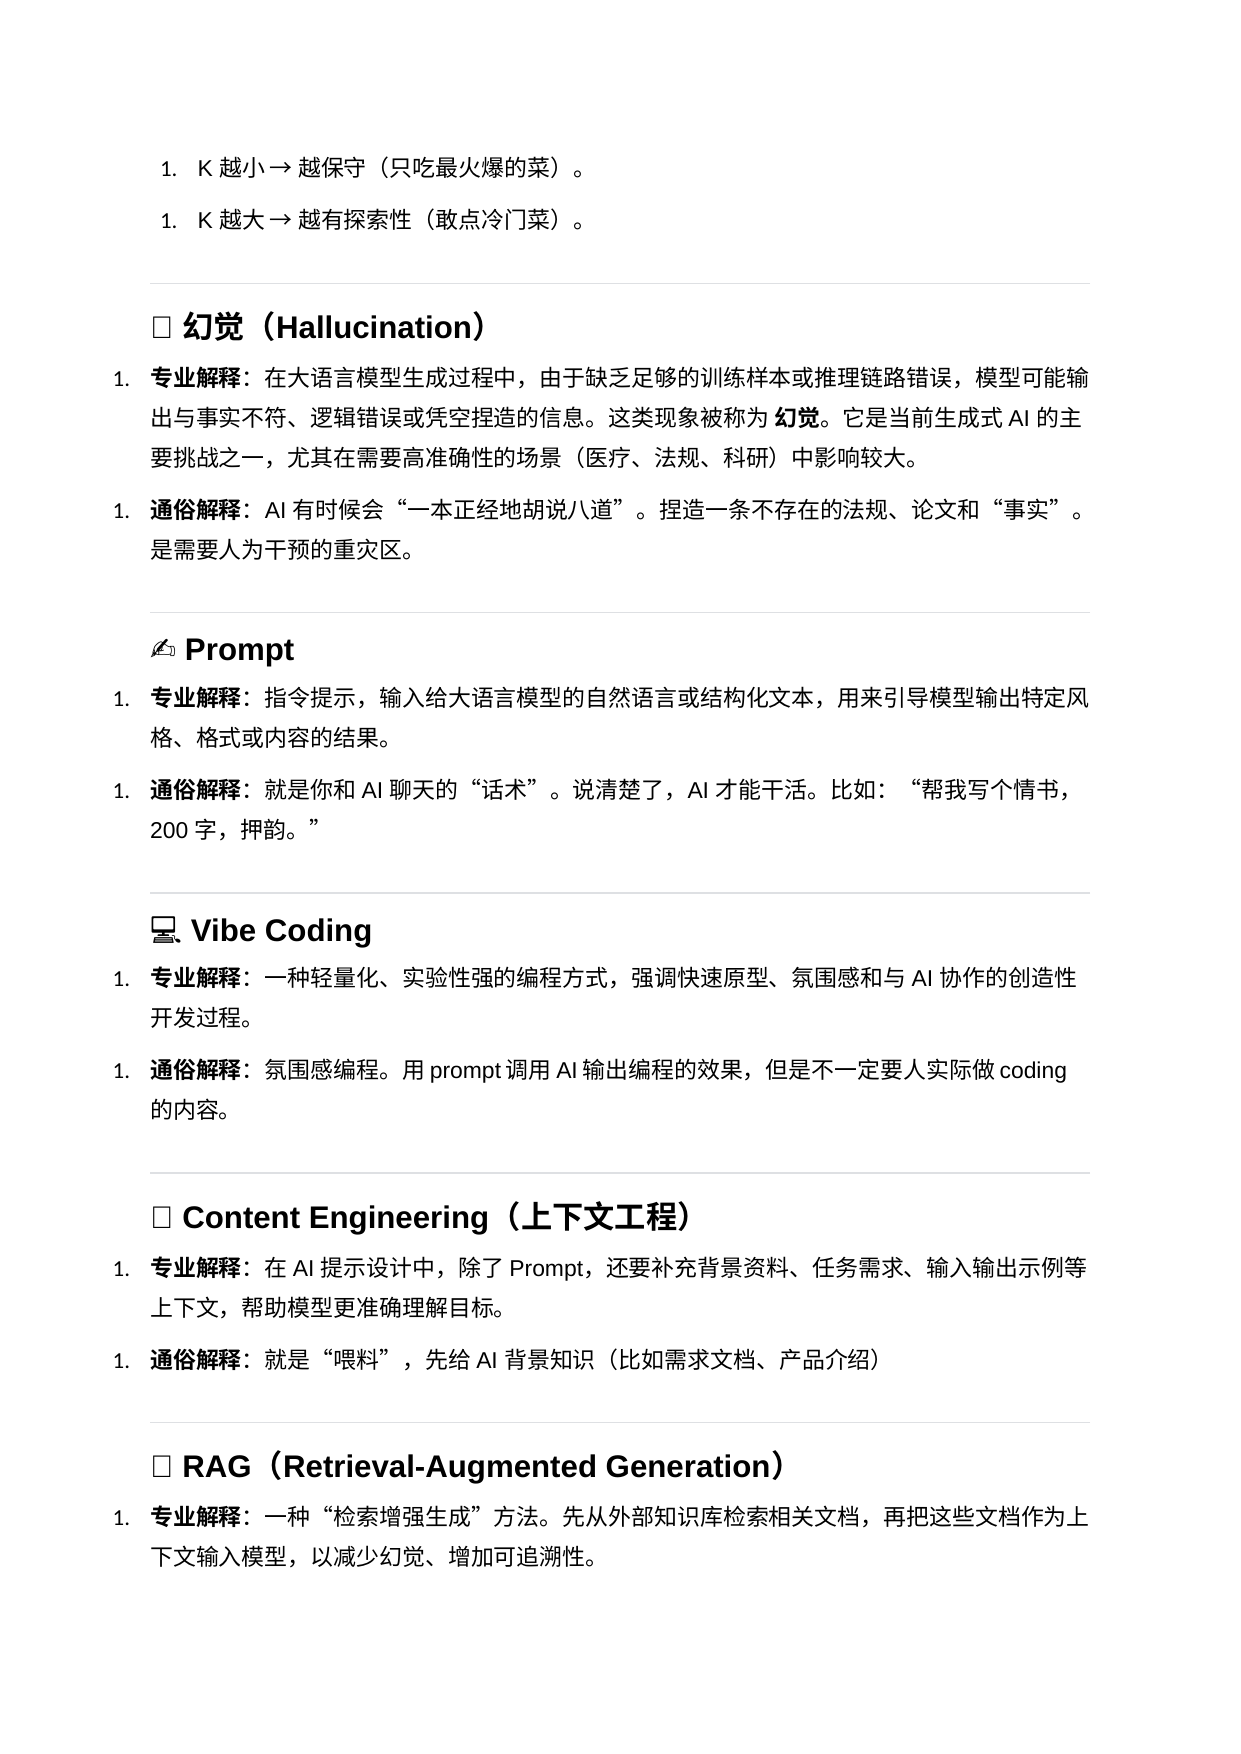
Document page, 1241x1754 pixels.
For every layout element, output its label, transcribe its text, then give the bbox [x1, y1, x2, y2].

list 专业解释：指令提示，输入给大语言模型的自然语言或结构化文本，用来引导模型输出特定风格、格式或内容的结果。 [112, 680, 1090, 753]
list K 越大 → 越有探索性（敢点冷门菜）。 [160, 202, 1090, 236]
list 通俗解释：就是“喂料”，先给 AI 背景知识（比如需求文档、产品介绍） [112, 1342, 1090, 1375]
list 专业解释：在大语言模型生成过程中，由于缺乏足够的训练样本或推理链路错误，模型可能输出与事实不符、逻辑错误或凭空捏造的信息。这类现象被称为 幻觉。它是当前生成式 AI 的主要挑战之一，尤其在需要高准确性的场景（医疗、法规、科研）中影响较大。 [112, 360, 1090, 473]
list 通俗解释：AI 有时候会“一本正经地胡说八道”。捏造一条不存在的法规、论文和“事实”。是需要人为干预的重灾区。 [112, 492, 1090, 565]
list K 越小 → 越保守（只吃最火爆的菜）。 [160, 150, 1090, 183]
list 通俗解释：氛围感编程。用prompt调用AI输出编程的效果，但是不一定要人实际做coding的内容。 [112, 1052, 1090, 1125]
list 通俗解释：就是你和 AI 聊天的“话术”。说清楚了，AI 才能干活。比如：“帮我写个情书，200 字，押韵。” [112, 772, 1090, 845]
list 专业解释：一种轻量化、实验性强的编程方式，强调快速原型、氛围感和与 AI 协作的创造性开发过程。 [112, 960, 1090, 1033]
list 专业解释：一种“检索增强生成”方法。先从外部知识库检索相关文档，再把这些文档作为上下文输入模型，以减少幻觉、增加可追溯性。 [112, 1499, 1090, 1572]
list 专业解释：在 AI 提示设计中，除了 Prompt，还要补充背景资料、任务需求、输入输出示例等上下文，帮助模型更准确理解目标。 [112, 1249, 1090, 1323]
